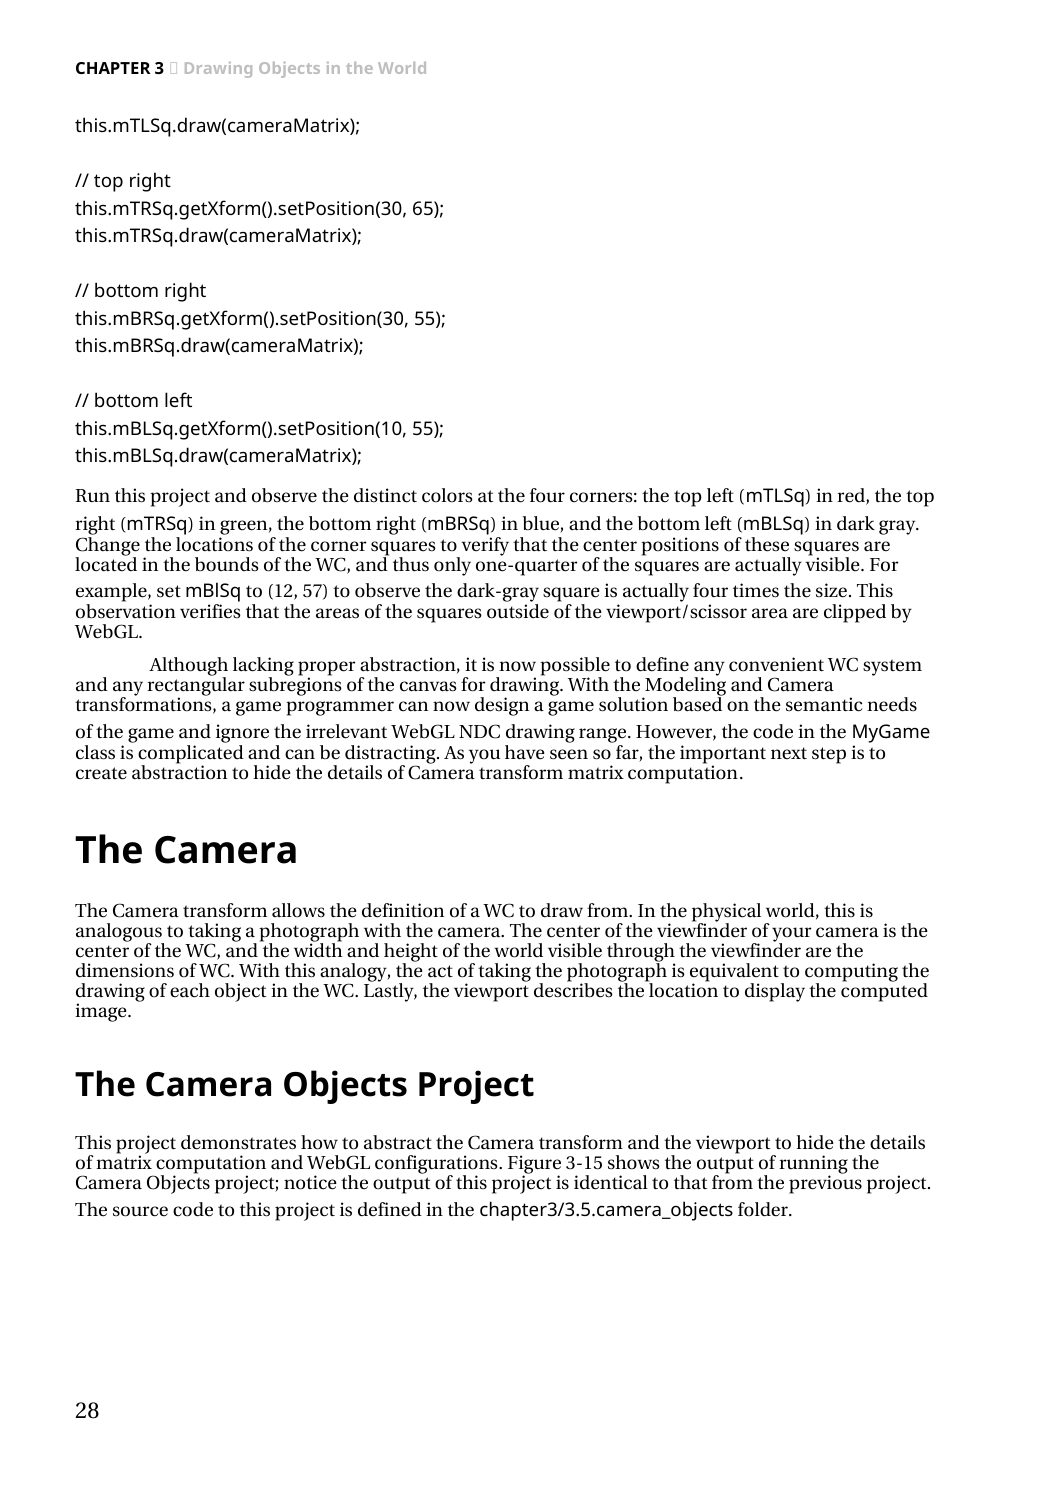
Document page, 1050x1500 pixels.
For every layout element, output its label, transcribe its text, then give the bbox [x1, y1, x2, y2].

text Although lacking proper abstraction, it is now possible to define any convenient WC system and any rectangular subregions of the canvas for drawing. With the Modeling and Camera transformations, a game programmer can now design a game solution based on the semantic needs of the game and ignore the irrelevant WebGL NDC drawing range. However, the code in the MyGame class is complicated and can be distracting. As you have seen so far, the important next step is to create abstraction to hide the details of Camera transform matrix computation. [75, 657, 937, 784]
text This project demonstrates how to abstract the Camera transform and the viewport to hide the details of matrix computation and WebGL configurations. Figure 3-15 shows the output of running the Camera Objects project; notice the output of this project is identical to that from the previous project. The source code to this project is defined in the chapter3/3.5.camera_objects folder. [75, 1135, 937, 1221]
text this.mTRSq.draw(cameraMatrix); [75, 222, 937, 248]
text this.mBRSq.draw(cameraMatrix); [75, 332, 937, 358]
text // bottom right [75, 277, 937, 303]
text this.mBLSq.draw(cameraMatrix); [75, 442, 937, 468]
text // top right [75, 167, 937, 193]
text // bottom left [75, 387, 937, 413]
text this.mTRSq.getXform().setPosition(30, 65); [75, 195, 937, 221]
subtitle The Camera [75, 823, 937, 874]
text The Camera transform allows the definition of a WC to draw from. In the physical world, this is analogous to taking a photograph with the camera. The center of the viewfinder of your camera is the center of the WC, and the width and height of the world visible through the viewfinder are the dimensions of WC. With this analogy, the act of taking the photograph is equivalent to computing the drawing of each object in the WC. Lastly, the viewport describes the location to display the computed image. [75, 903, 937, 1022]
text Run this project and observe the distinct colors at the four corners: the top left (mTLSq) in red, the top right (mTRSq) in green, the bottom right (mBRSq) in blue, and the bottom left (mBLSq) in dark gray. Change the locations of the corner squares to verify that the center positions of these squares are located in the bounds of the WC, and thus only one-quarter of the squares are actually visible. For example, set mBlSq to (12, 57) to observe the dark-gray square is actually four times the size. This observation verifies that the areas of the squares outside of the viewport/scissor area are clipped by WebGL. [75, 482, 937, 643]
text this.mBLSq.getXform().setPosition(10, 55); [75, 415, 937, 441]
subtitle The Camera Objects Project [75, 1061, 937, 1107]
text this.mBRSq.getXform().setPosition(30, 55); [75, 305, 937, 331]
text this.mTLSq.draw(cameraMatrix); [75, 112, 937, 138]
